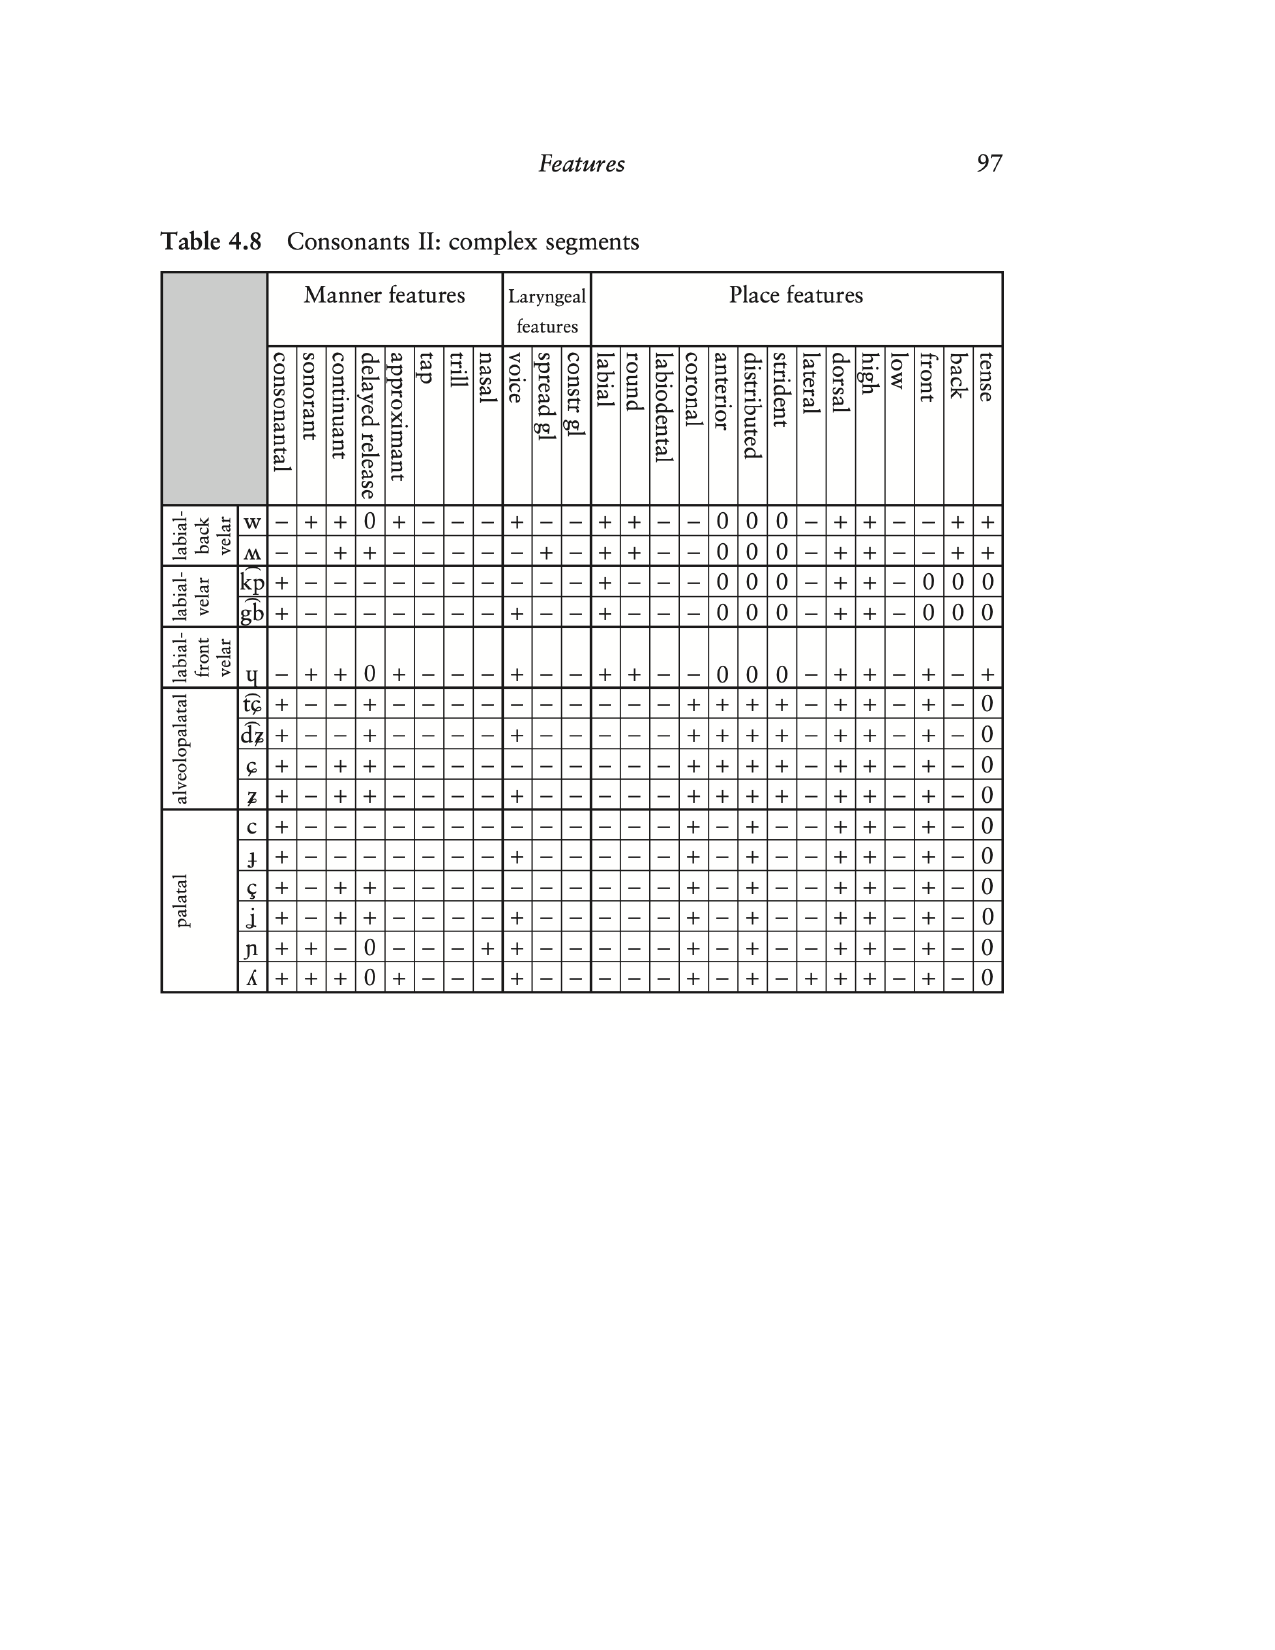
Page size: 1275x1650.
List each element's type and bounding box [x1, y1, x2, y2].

picture [150, 150, 1011, 1011]
